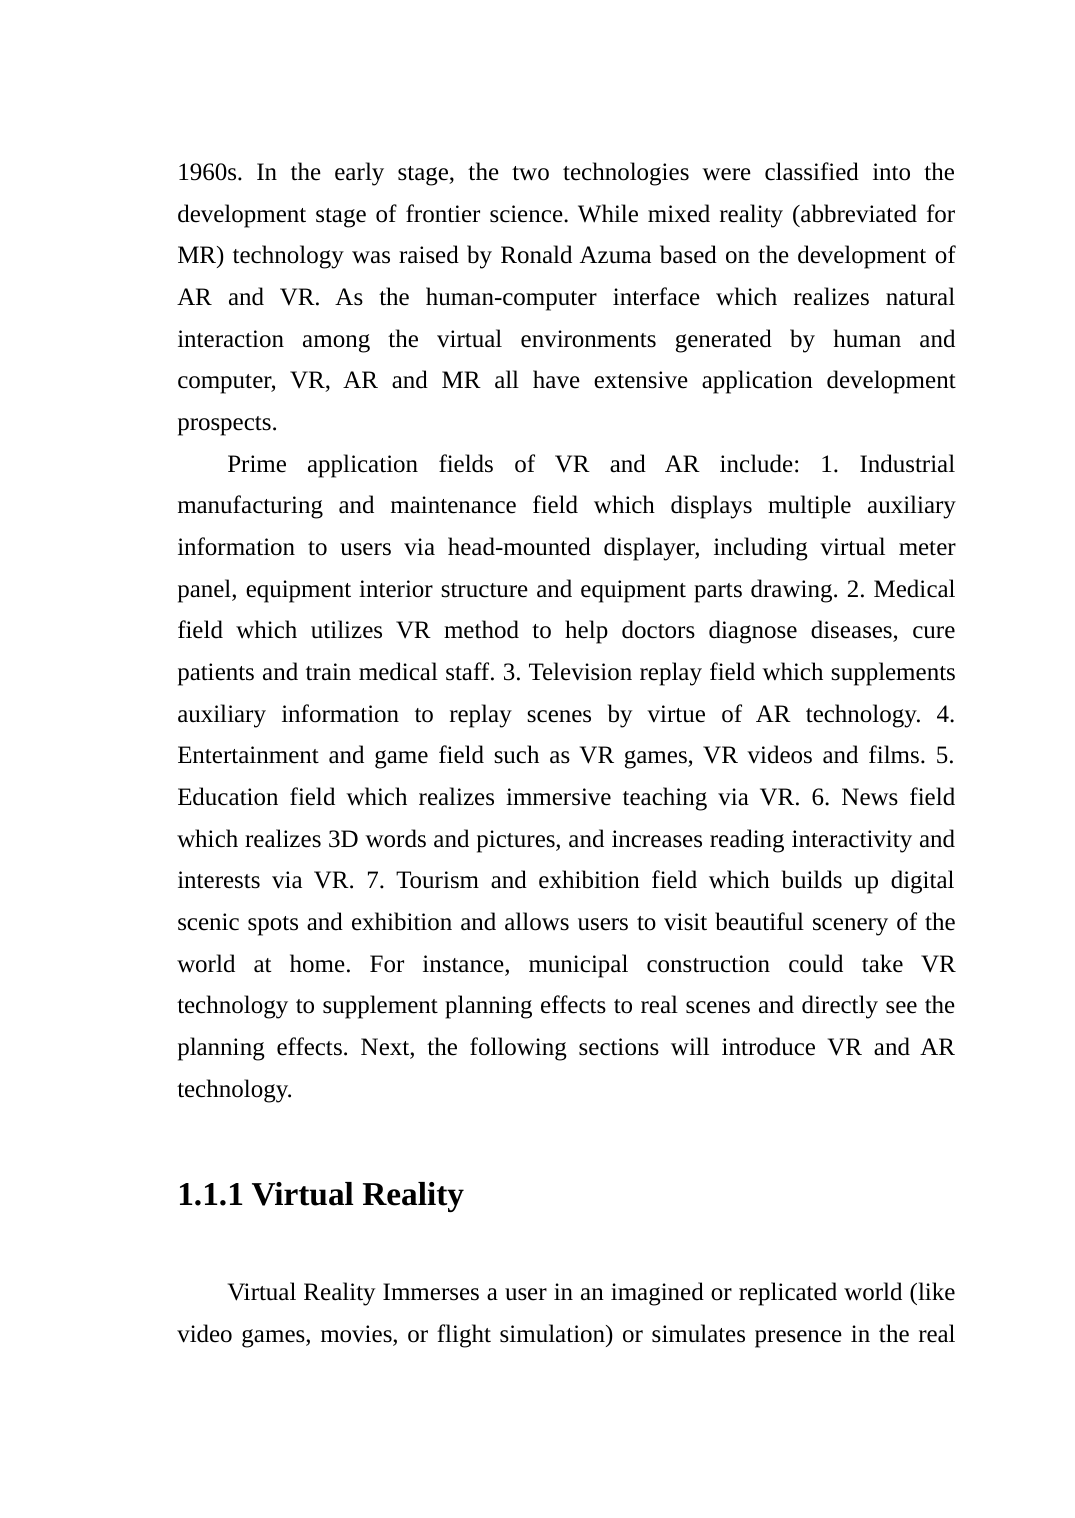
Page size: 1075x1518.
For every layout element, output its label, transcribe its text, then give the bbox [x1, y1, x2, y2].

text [177, 1267, 956, 1350]
text Prime application fields of VR and AR include: 1. Industrial manufacturing and maintenance field which displays multiple auxiliary information to users via head-mounted displayer, including virtual meter panel, equipment interior structure and equipment parts drawing. 2. Medical field which utilizes VR method to help doctors diagnose diseases, cure patients and train medical staff. 3. Television replay field which supplements auxiliary information to replay scenes by virtue of AR technology. 4. Entertainment and game field such as VR games, VR videos and films. 5. Education field which realizes immersive teaching via VR. 6. News field which realizes 3D words and pictures, and increases reading interactivity and interests via VR. 7. Tourism and exhibition field which builds up digital scenic spots and exhibition and allows users to visit beautiful scenery of the world at home. For instance, municipal construction could take VR technology to supplement planning effects to real scenes and directly see the planning effects. Next, the following sections will introduce VR and AR technology. [177, 439, 956, 1105]
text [177, 147, 956, 439]
text 1.1.1 Virtual Reality [177, 1174, 956, 1212]
